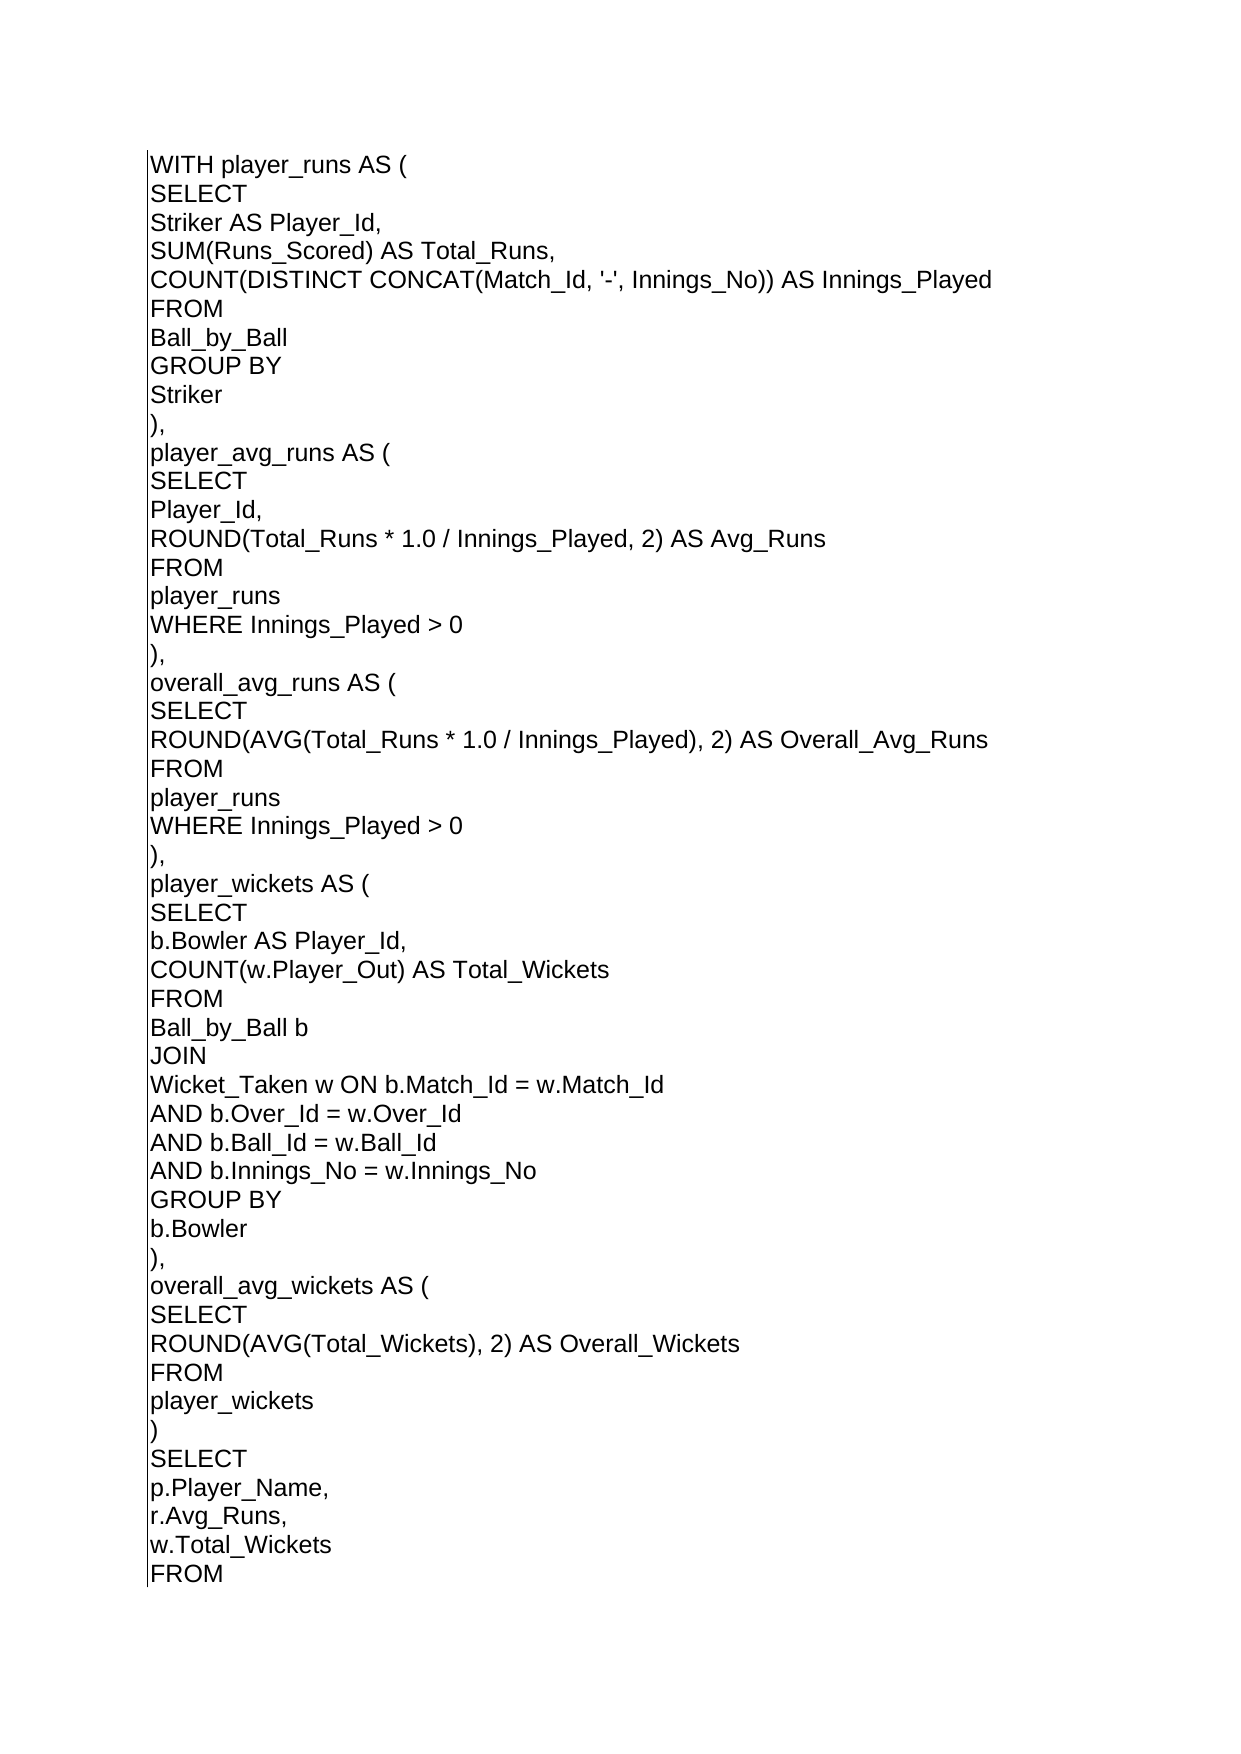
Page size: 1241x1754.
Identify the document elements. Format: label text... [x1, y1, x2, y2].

text player_wickets AS ( [150, 869, 1090, 897]
text player_avg_runs AS ( [150, 437, 1090, 466]
text FROM [150, 1559, 1090, 1587]
text AND b.Over_Id = w.Over_Id [150, 1099, 1090, 1127]
text ), [150, 639, 1090, 667]
text ) [150, 1415, 1090, 1444]
text SELECT [150, 696, 1090, 725]
text Ball_by_Ball [150, 322, 1090, 351]
text b.Bowler [150, 1214, 1090, 1242]
text ), [150, 840, 1090, 869]
text FROM [150, 984, 1090, 1012]
text COUNT(w.Player_Out) AS Total_Wickets [150, 955, 1090, 984]
text WHERE Innings_Played > 0 [150, 610, 1090, 639]
text FROM [150, 754, 1090, 782]
text Striker AS Player_Id, [150, 207, 1090, 236]
text player_runs [150, 581, 1090, 610]
text ROUND(Total_Runs * 1.0 / Innings_Played, 2) AS Avg_Runs [150, 524, 1090, 552]
text GROUP BY [150, 351, 1090, 380]
text Wicket_Taken w ON b.Match_Id = w.Match_Id [150, 1070, 1090, 1099]
text Striker [150, 380, 1090, 409]
text w.Total_Wickets [150, 1530, 1090, 1559]
text GROUP BY [150, 1185, 1090, 1214]
text ROUND(AVG(Total_Runs * 1.0 / Innings_Played), 2) AS Overall_Avg_Runs [150, 725, 1090, 754]
text b.Bowler AS Player_Id, [150, 926, 1090, 955]
text SELECT [150, 1444, 1090, 1472]
text overall_avg_runs AS ( [150, 667, 1090, 696]
text player_wickets [150, 1386, 1090, 1415]
text FROM [150, 294, 1090, 322]
text r.Avg_Runs, [150, 1501, 1090, 1530]
text ), [150, 409, 1090, 437]
text SELECT [150, 466, 1090, 495]
text p.Player_Name, [150, 1472, 1090, 1501]
text AND b.Ball_Id = w.Ball_Id [150, 1127, 1090, 1156]
text SUM(Runs_Scored) AS Total_Runs, [150, 236, 1090, 265]
text overall_avg_wickets AS ( [150, 1271, 1090, 1300]
text SELECT [150, 1300, 1090, 1329]
text ROUND(AVG(Total_Wickets), 2) AS Overall_Wickets [150, 1329, 1090, 1357]
text AND b.Innings_No = w.Innings_No [150, 1156, 1090, 1185]
text FROM [150, 552, 1090, 581]
text COUNT(DISTINCT CONCAT(Match_Id, '-', Innings_No)) AS Innings_Played [150, 265, 1090, 294]
text SELECT [150, 179, 1090, 207]
text ), [150, 1242, 1090, 1271]
text player_runs [150, 782, 1090, 811]
text Ball_by_Ball b [150, 1012, 1090, 1041]
text Player_Id, [150, 495, 1090, 524]
text WITH player_runs AS ( [150, 150, 1090, 179]
text FROM [150, 1357, 1090, 1386]
text SELECT [150, 897, 1090, 926]
text WHERE Innings_Played > 0 [150, 811, 1090, 840]
text JOIN [150, 1041, 1090, 1070]
